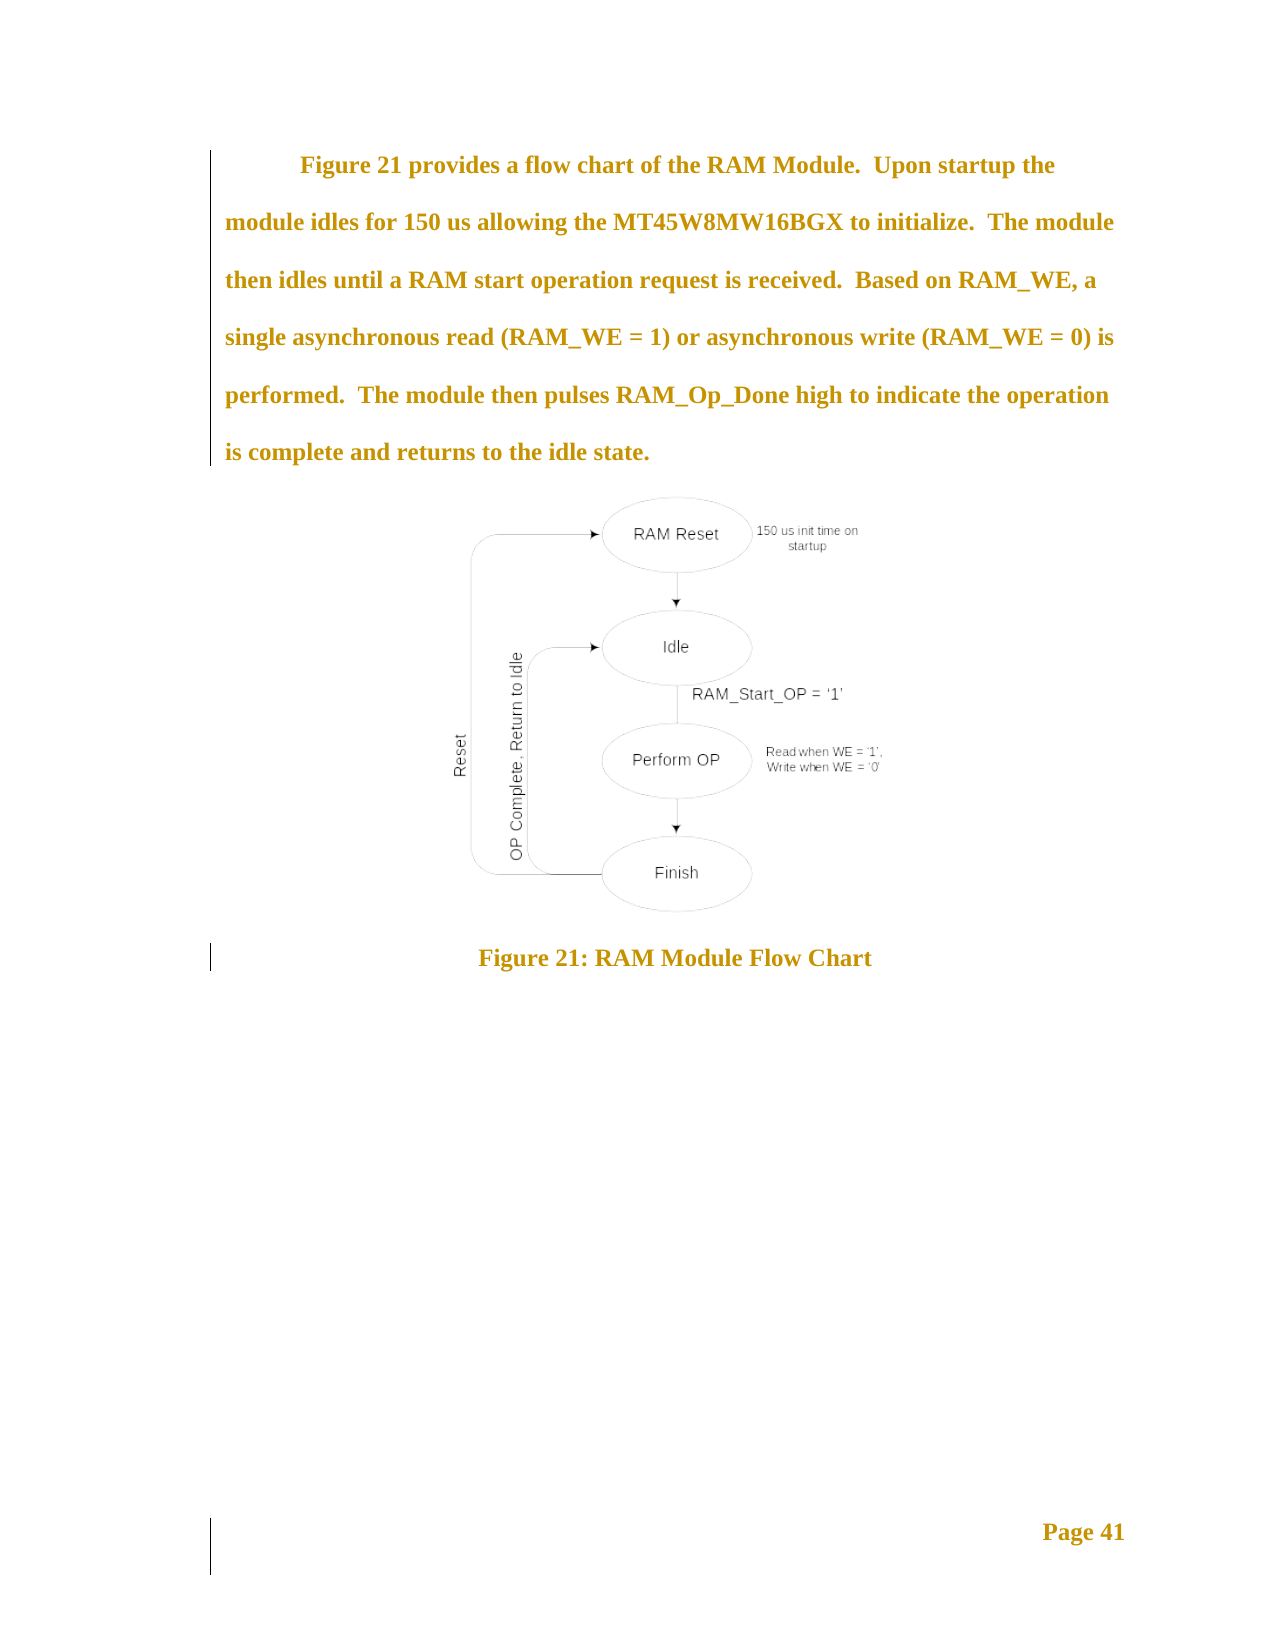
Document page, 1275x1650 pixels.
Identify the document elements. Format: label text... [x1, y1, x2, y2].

text provides a flow chart of the RAM Module. Upon startup the module idles for 150 us allowing the MT45W8MW16BGX to initialize. The module then idles until a RAM start operation request is received. Based on RAM_WE, a single asynchronous read (RAM_WE = 1) or asynchronous write (RAM_WE = 0) is performed. The module then pulses RAM_Op_Done high to indicate the operation is complete and returns to the idle state. [225, 150, 1125, 466]
